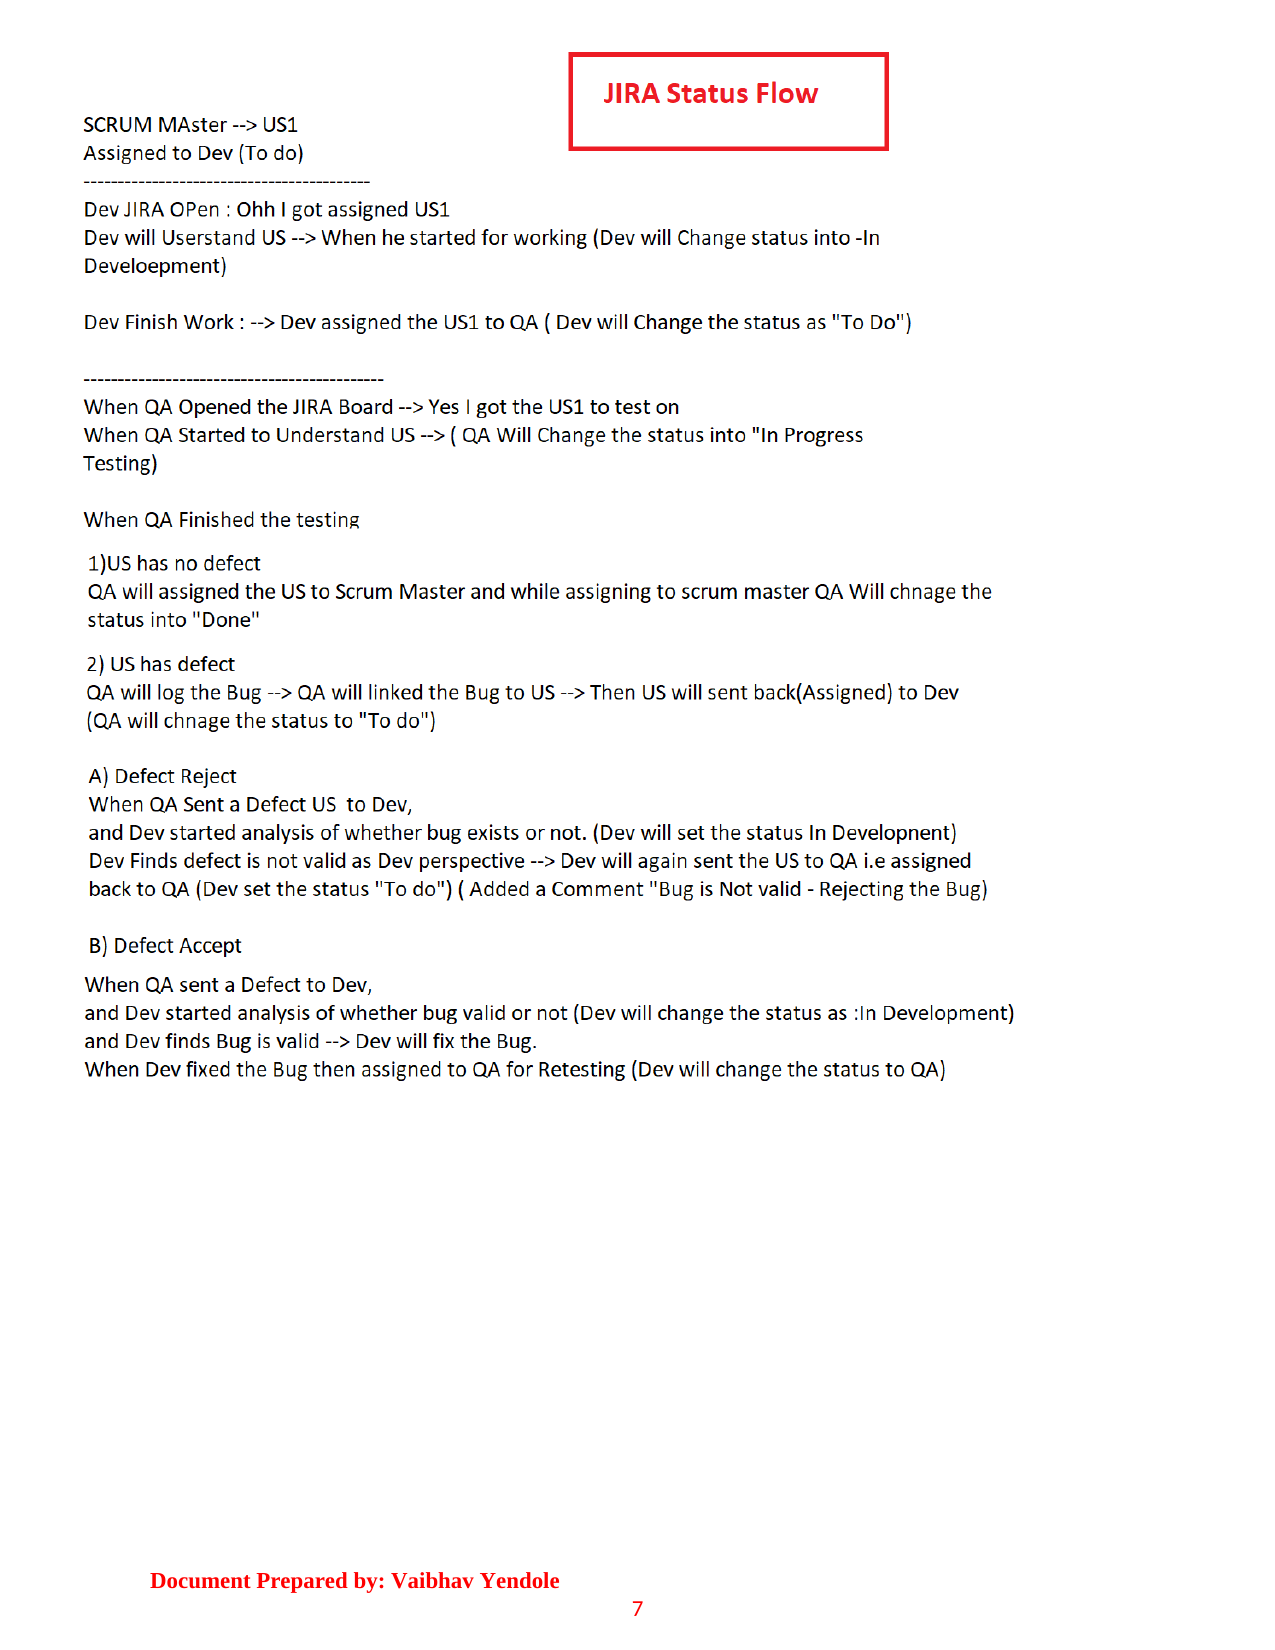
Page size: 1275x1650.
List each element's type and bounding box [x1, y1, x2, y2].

picture [65, 46, 1230, 1118]
